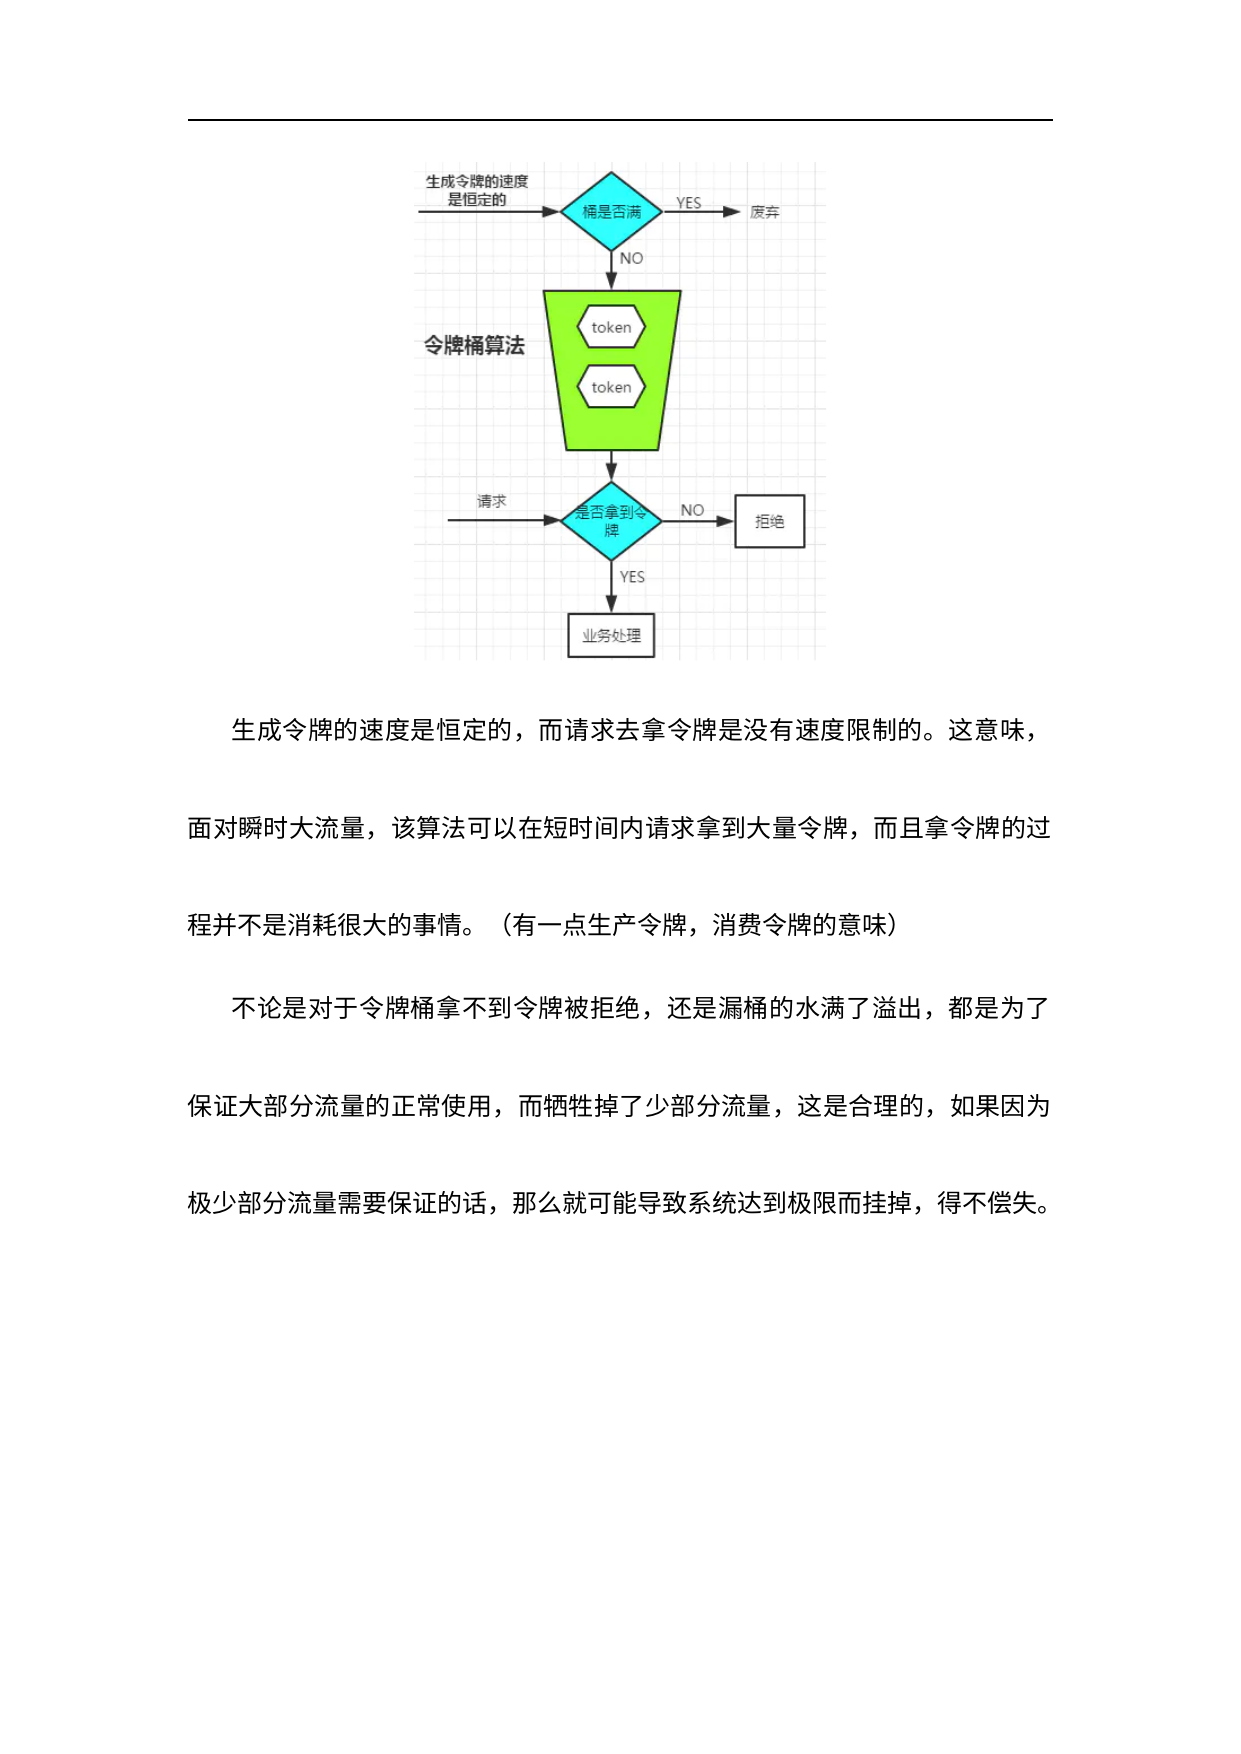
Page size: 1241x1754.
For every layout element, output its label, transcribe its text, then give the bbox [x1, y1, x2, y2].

picture [414, 162, 827, 666]
text 生成令牌的速度是恒定的，而请求去拿令牌是没有速度限制的。这意味，面对瞬时大流量，该算法可以在短时间内请求拿到大量令牌，而且拿令牌的过程并不是消耗很大的事情。（有一点生产令牌，消费令牌的意味） [187, 696, 1053, 956]
text 不论是对于令牌桶拿不到令牌被拒绝，还是漏桶的水满了溢出，都是为了保证大部分流量的正常使用，而牺牲掉了少部分流量，这是合理的，如果因为极少部分流量需要保证的话，那么就可能导致系统达到极限而挂掉，得不偿失。 [187, 974, 1053, 1234]
